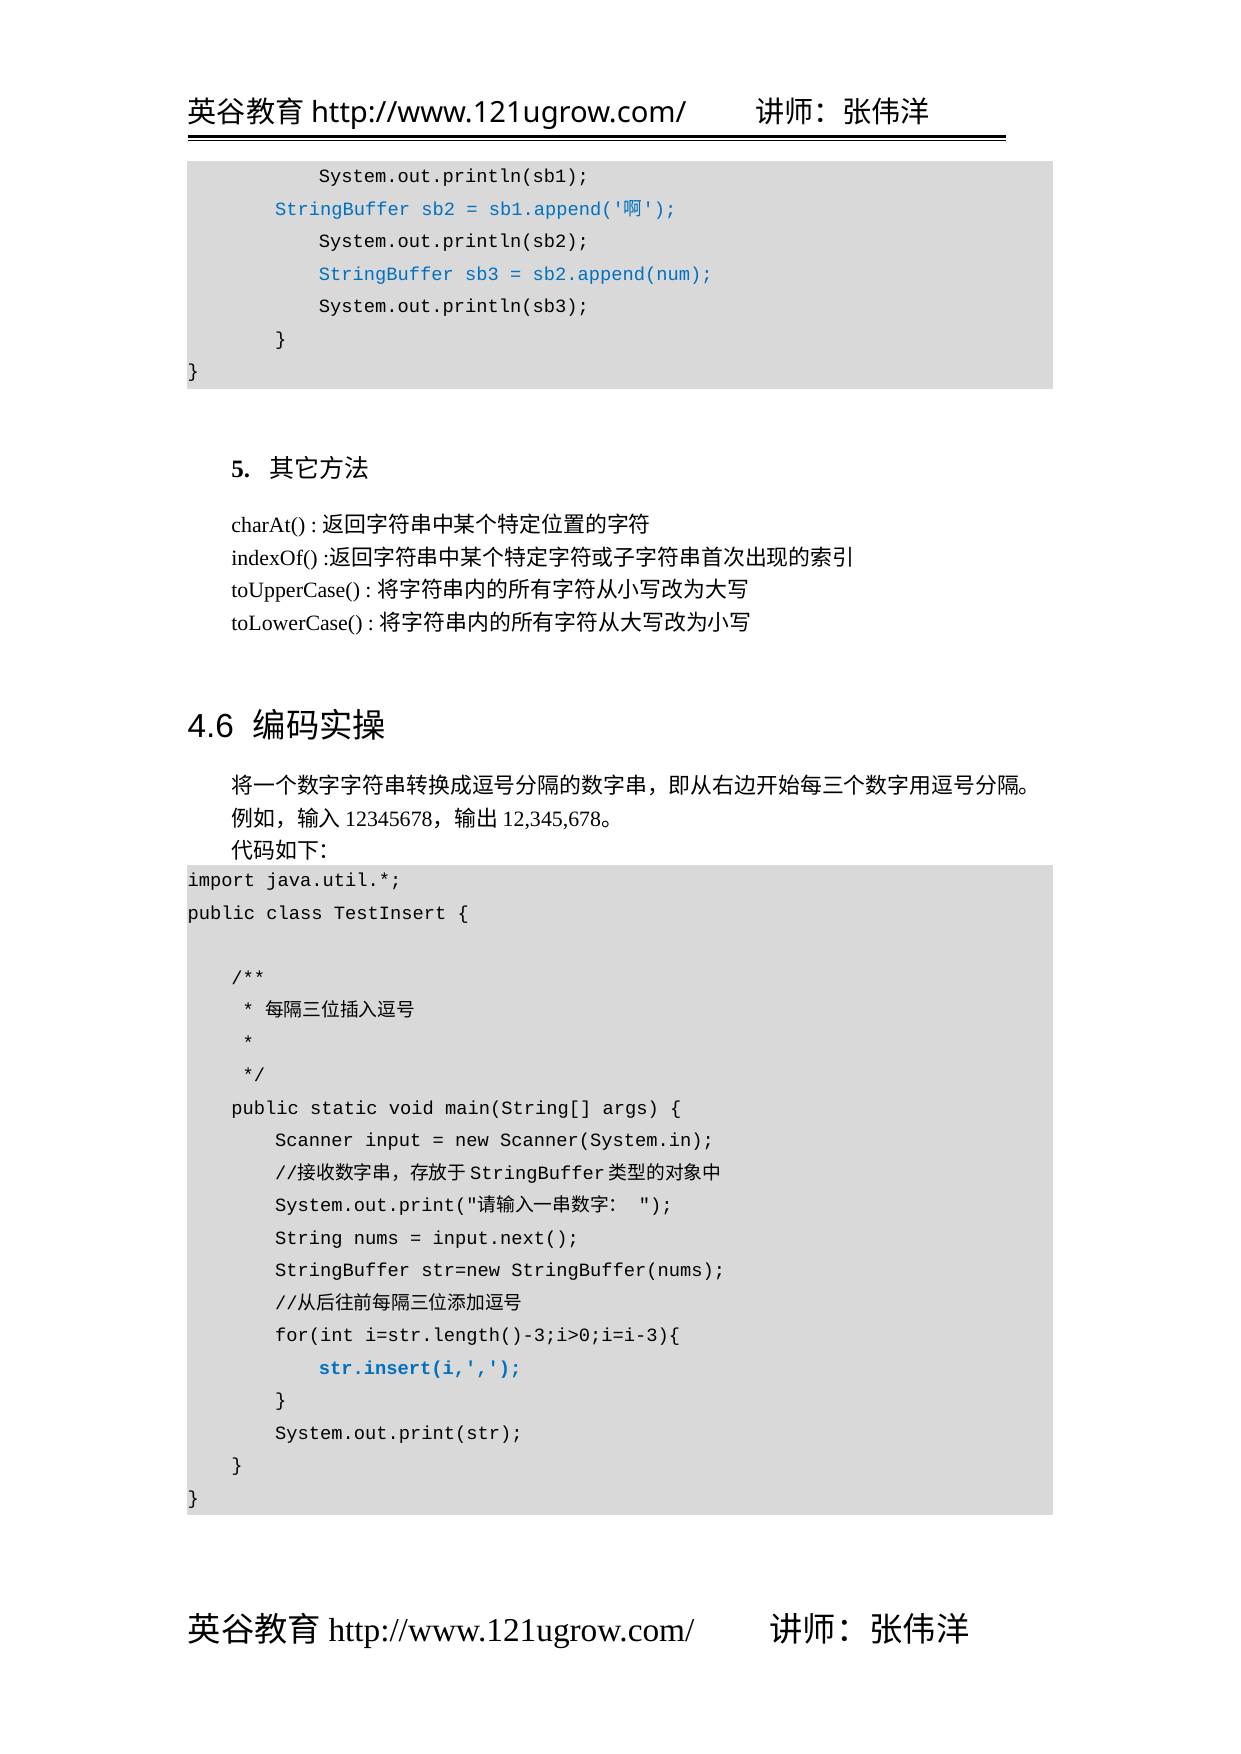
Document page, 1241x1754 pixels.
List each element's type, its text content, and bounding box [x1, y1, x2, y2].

subtitle 编码实操 [187, 690, 1053, 755]
text System.out.print("请输入一串数字： "); [187, 1190, 1053, 1223]
text //接收数字串，存放于StringBuffer类型的对象中 [187, 1158, 1053, 1190]
text 例如，输入12345678，输出12,345,678。 [187, 800, 1053, 833]
text */ [187, 1060, 1053, 1093]
list 其它方法 [231, 434, 1053, 499]
text indexOf() :返回字符串中某个特定字符或子字符串首次出现的索引 [187, 539, 1053, 572]
text toLowerCase() : 将字符串内的所有字符从大写改为小写 [187, 604, 1053, 637]
text for(int i=str.length()-3;i>0;i=i-3){ [187, 1320, 1053, 1353]
text public static void main(String[] args) { [187, 1093, 1053, 1125]
text * [187, 1028, 1053, 1060]
text StringBuffer str=new StringBuffer(nums); [187, 1255, 1053, 1288]
text StringBuffer sb3 = sb2.append(num); [187, 259, 1053, 291]
text String nums = input.next(); [187, 1223, 1053, 1255]
text charAt() : 返回字符串中某个特定位置的字符 [187, 507, 1053, 539]
text Scanner input = new Scanner(System.in); [187, 1125, 1053, 1158]
text } [187, 1483, 1053, 1515]
text } [187, 324, 1053, 356]
text System.out.println(sb2); [187, 226, 1053, 259]
text 将一个数字字符串转换成逗号分隔的数字串，即从右边开始每三个数字用逗号分隔。 [187, 768, 1053, 800]
text //从后往前每隔三位添加逗号 [187, 1288, 1053, 1320]
text System.out.print(str); [187, 1418, 1053, 1450]
text /** [187, 963, 1053, 995]
text } [187, 1385, 1053, 1418]
text System.out.println(sb1); [187, 161, 1053, 194]
text 代码如下： [187, 833, 1053, 865]
text System.out.println(sb3); [187, 291, 1053, 324]
text public class TestInsert { [187, 898, 1053, 930]
text toUpperCase() : 将字符串内的所有字符从小写改为大写 [187, 572, 1053, 604]
text } [187, 1450, 1053, 1483]
text str.insert(i,','); [187, 1353, 1053, 1385]
text StringBuffer sb2 = sb1.append('啊'); [187, 194, 1053, 226]
text } [187, 356, 1053, 389]
text import java.util.*; [187, 865, 1053, 898]
text * 每隔三位插入逗号 [187, 995, 1053, 1028]
